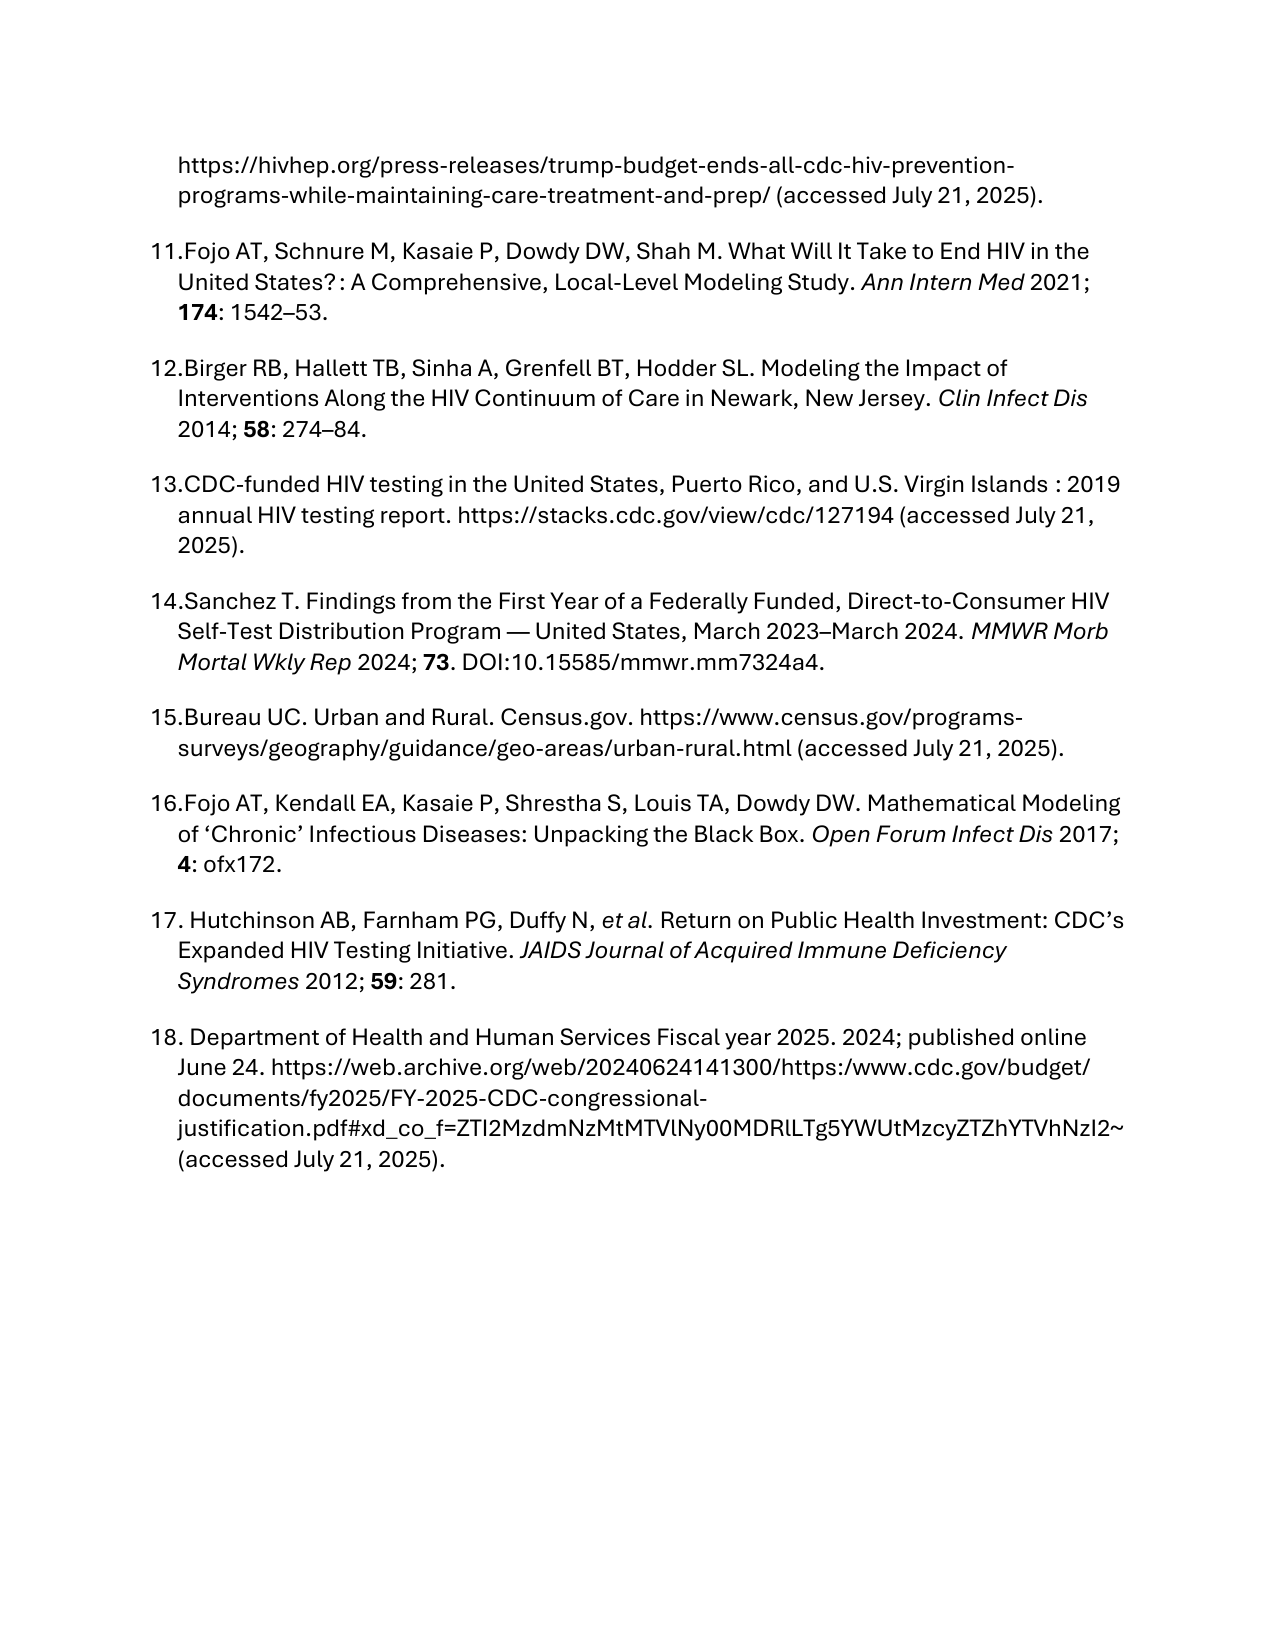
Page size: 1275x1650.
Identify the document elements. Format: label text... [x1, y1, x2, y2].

text 13.CDC-funded HIV testing in the United States, Puerto Rico, and U.S. Virgin Islands : 2019 annual HIV testing report. https://stacks.cdc.gov/view/cdc/127194 (accessed July 21, 2025). [150, 469, 1125, 561]
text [150, 150, 1125, 211]
text 18 . Department of Health and Human Services Fiscal year 2025. 2024; published online June 24. https://web.archive.org/web/20240624141300/https:/www.cdc.gov/budget/documents/fy2025/FY-2025-CDC-congressional-justification.pdf#xd_co_f=ZTI2MzdmNzMtMTVlNy00MDRlLTg5YWUtMzcyZTZhYTVhNzI2~ (accessed July 21, 2025). [150, 1021, 1125, 1174]
text 15.Bureau UC. Urban and Rural. Census.gov. https://www.census.gov/programs-surveys/geography/guidance/geo-areas/urban-rural.html (accessed July 21, 2025). [150, 702, 1125, 763]
text 17 . Hutchinson AB, Farnham PG, Duffy N, et al. Return on Public Health Investment: CDC’s Expanded HIV Testing Initiative. JAIDS Journal of Acquired Immune Deficiency Syndromes 2012; 59: 281. [150, 905, 1125, 996]
text 12.Birger RB, Hallett TB, Sinha A, Grenfell BT, Hodder SL. Modeling the Impact of Interventions Along the HIV Continuum of Care in Newark, New Jersey. Clin Infect Dis 2014; 58: 274–84. [150, 353, 1125, 444]
text 14 .Sanchez T. Findings from the First Year of a Federally Funded, Direct-to-Consumer HIV Self-Test Distribution Program — United States, March 2023–March 2024. MMWR Morb Mortal Wkly Rep 2024; 73. DOI:10.15585/mmwr.mm7324a4. [150, 586, 1125, 677]
text 16.Fojo AT, Kendall EA, Kasaie P, Shrestha S, Louis TA, Dowdy DW. Mathematical Modeling of ‘Chronic’ Infectious Diseases: Unpacking the Black Box. Open Forum Infect Dis 2017; 4: ofx172. [150, 788, 1125, 880]
text 11.Fojo AT, Schnure M, Kasaie P, Dowdy DW, Shah M. What Will It Take to End HIV in the United States? : A Comprehensive, Local-Level Modeling Study. Ann Intern Med 2021; 174: 1542–53. [150, 236, 1125, 328]
